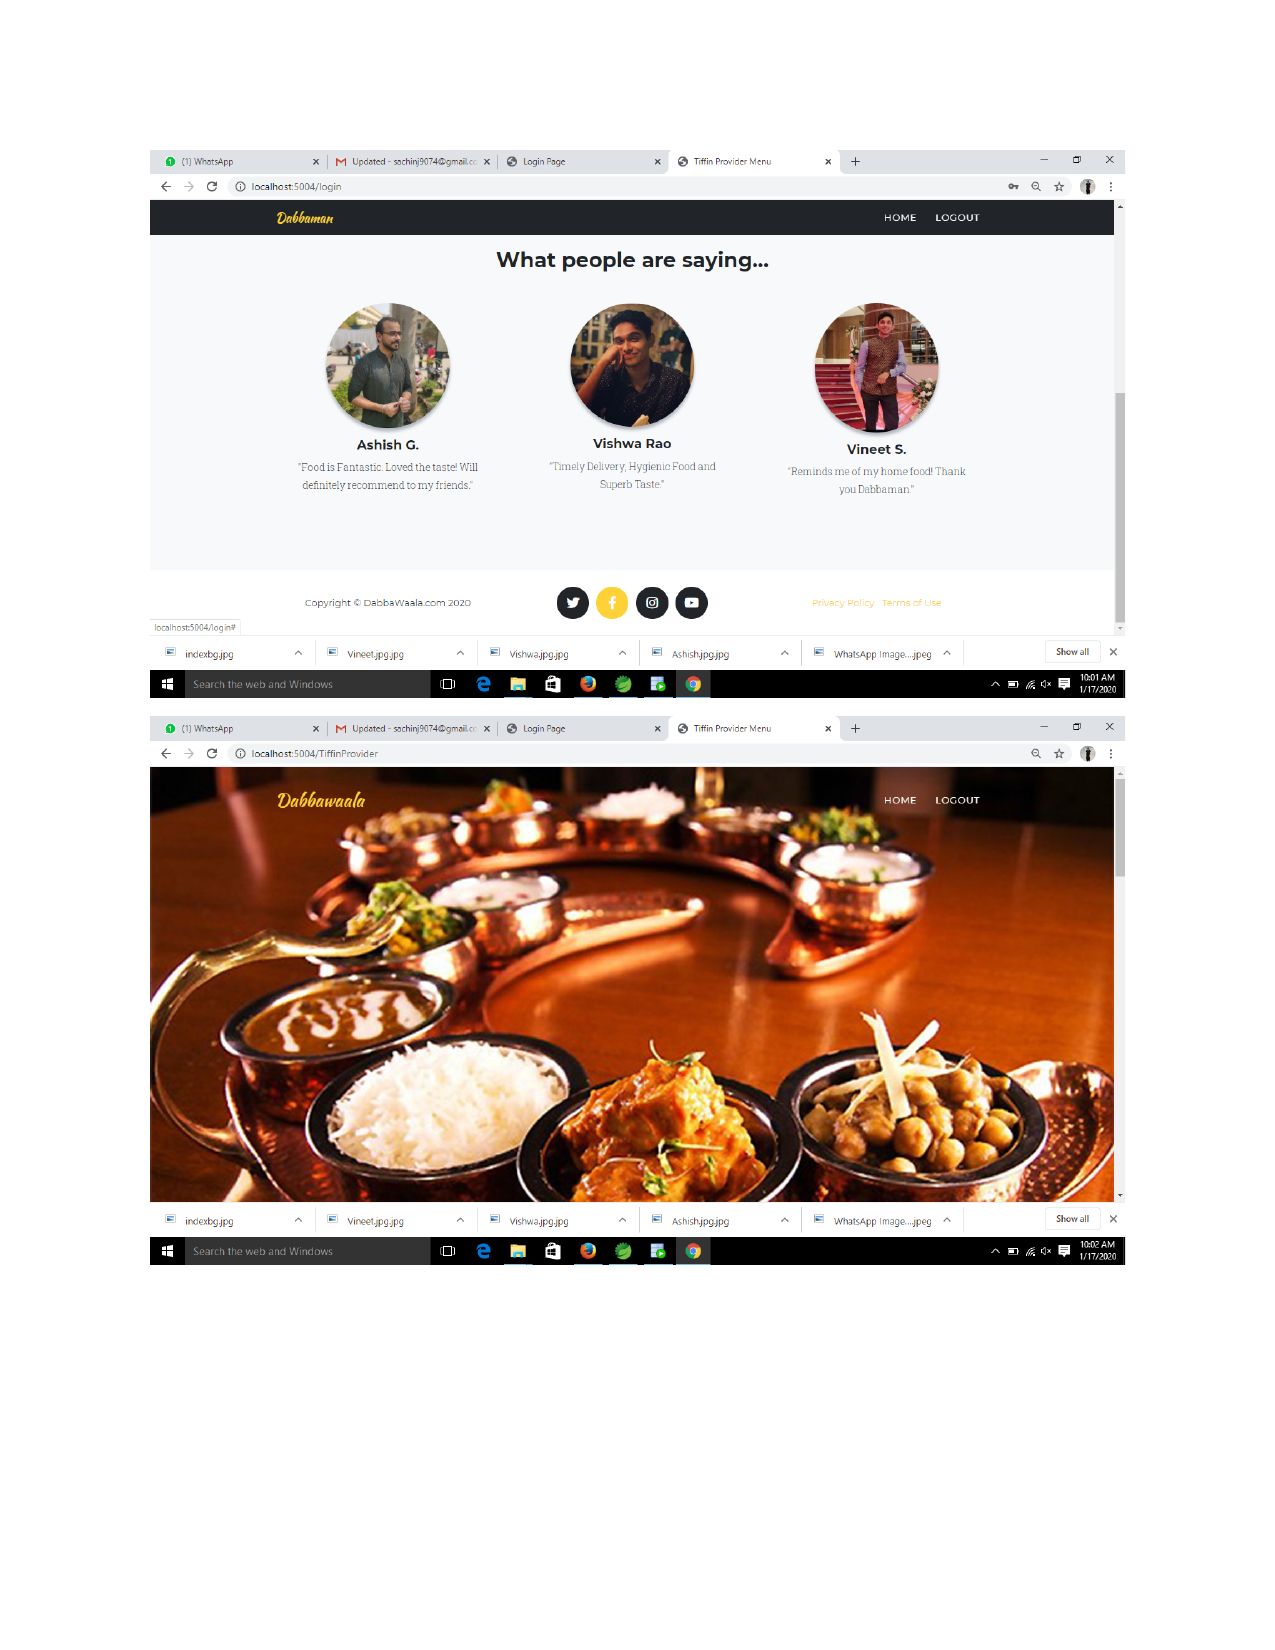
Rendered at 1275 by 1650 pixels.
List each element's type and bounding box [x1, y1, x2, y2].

picture [150, 150, 1125, 698]
picture [150, 716, 1125, 1265]
